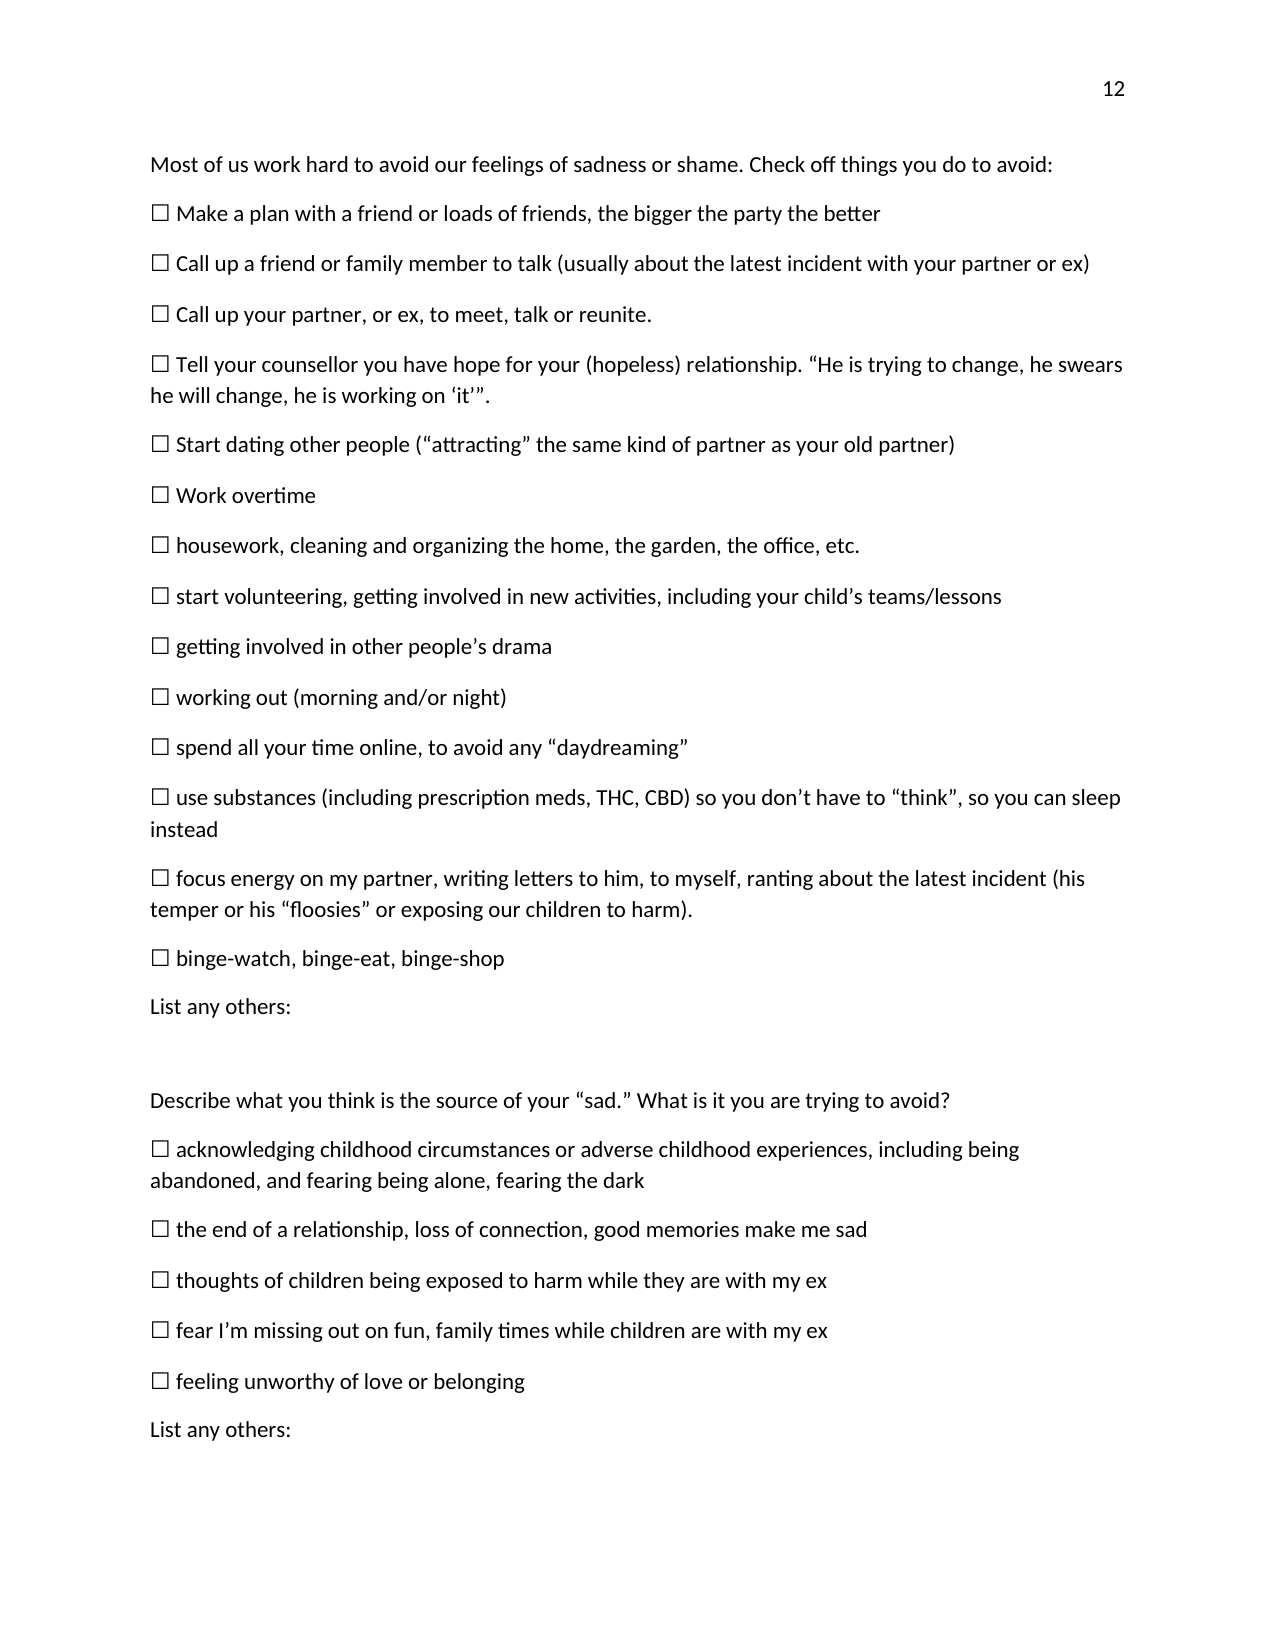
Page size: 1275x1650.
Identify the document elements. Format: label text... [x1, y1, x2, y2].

text binge-watch, binge-eat, binge-shop [150, 942, 1125, 973]
text Describe what you think is the source of your “sad.” What is it you are trying to avoid? [150, 1086, 1125, 1114]
text Call up your partner, or ex, to meet, talk or reunite. [150, 298, 1125, 329]
text start volunteering, getting involved in new activities, including your child’s teams/lessons [150, 580, 1125, 611]
text the end of a relationship, loss of connection, good memories make me sad [150, 1213, 1125, 1244]
text Start dating other people (“attracting” the same kind of partner as your old partner) [150, 428, 1125, 460]
text focus energy on my partner, writing letters to him, to myself, ranting about the latest incident (his temper or his “floosies” or exposing our children to harm). [150, 862, 1125, 923]
text fear I’m missing out on fun, family times while children are with my ex [150, 1314, 1125, 1345]
text working out (morning and/or night) [150, 681, 1125, 712]
text Tell your counsellor you have hope for your (hopeless) relationship. “He is trying to change, he swears he will change, he is working on ‘it’”. [150, 348, 1125, 409]
text thoughts of children being exposed to harm while they are with my ex [150, 1264, 1125, 1295]
text spend all your time online, to avoid any “daydreaming” [150, 731, 1125, 762]
text List any others: [150, 992, 1125, 1020]
text getting involved in other people’s drama [150, 630, 1125, 661]
text feeling unworthy of love or belonging [150, 1364, 1125, 1396]
text List any others: [150, 1415, 1125, 1443]
text Make a plan with a friend or loads of friends, the bigger the party the better [150, 197, 1125, 228]
text Most of us work hard to avoid our feelings of sadness or shame. Check off things you do to avoid: [150, 150, 1125, 178]
text acknowledging childhood circumstances or adverse childhood experiences, including being abandoned, and fearing being alone, fearing the dark [150, 1133, 1125, 1194]
text use substances (including prescription meds, THC, CBD) so you don’t have to “think”, so you can sleep instead [150, 781, 1125, 843]
text Work overtime [150, 479, 1125, 510]
text housework, cleaning and organizing the home, the garden, the office, etc. [150, 529, 1125, 561]
text Call up a friend or family member to talk (usually about the latest incident with your partner or ex) [150, 247, 1125, 278]
